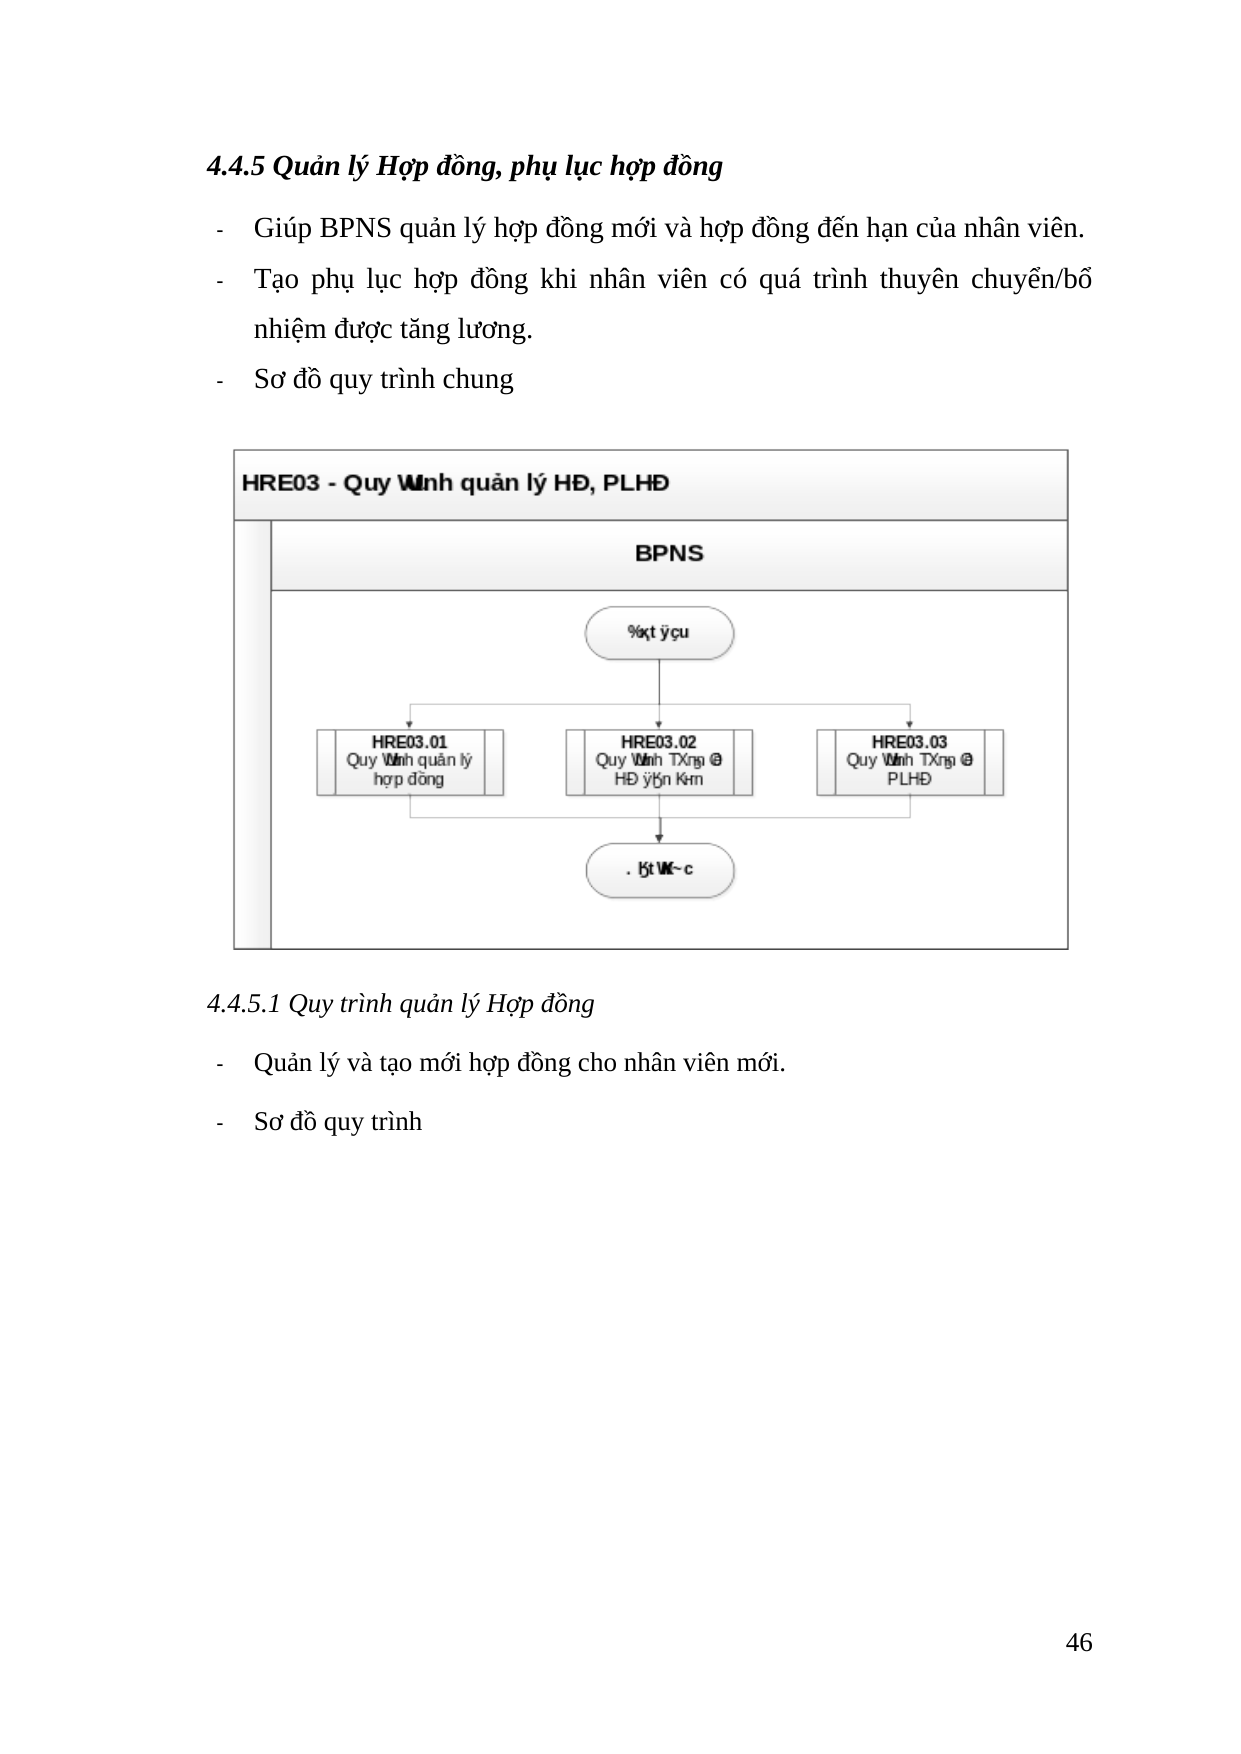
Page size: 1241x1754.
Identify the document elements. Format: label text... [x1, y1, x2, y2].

list Sơ đồ quy trình chung [216, 361, 1092, 395]
subtitle 4.4.5.1 Quy trình quản lý Hợp đồng [207, 987, 1092, 1018]
subtitle 4.4.5 Quản lý Hợp đồng, phụ lục hợp đồng [207, 148, 1092, 181]
list Quản lý và tạo mới hợp đồng cho nhân viên mới. [216, 1046, 1092, 1077]
list Sơ đồ quy trình [216, 1105, 1092, 1136]
list Giúp BPNS quản lý hợp đồng mới và hợp đồng đến hạn của nhân viên. [216, 211, 1092, 244]
list Tạo phụ lục hợp đồng khi nhân viên có quá trình thuyên chuyển/bổ nhiệm được tăng lương. [216, 261, 1092, 345]
